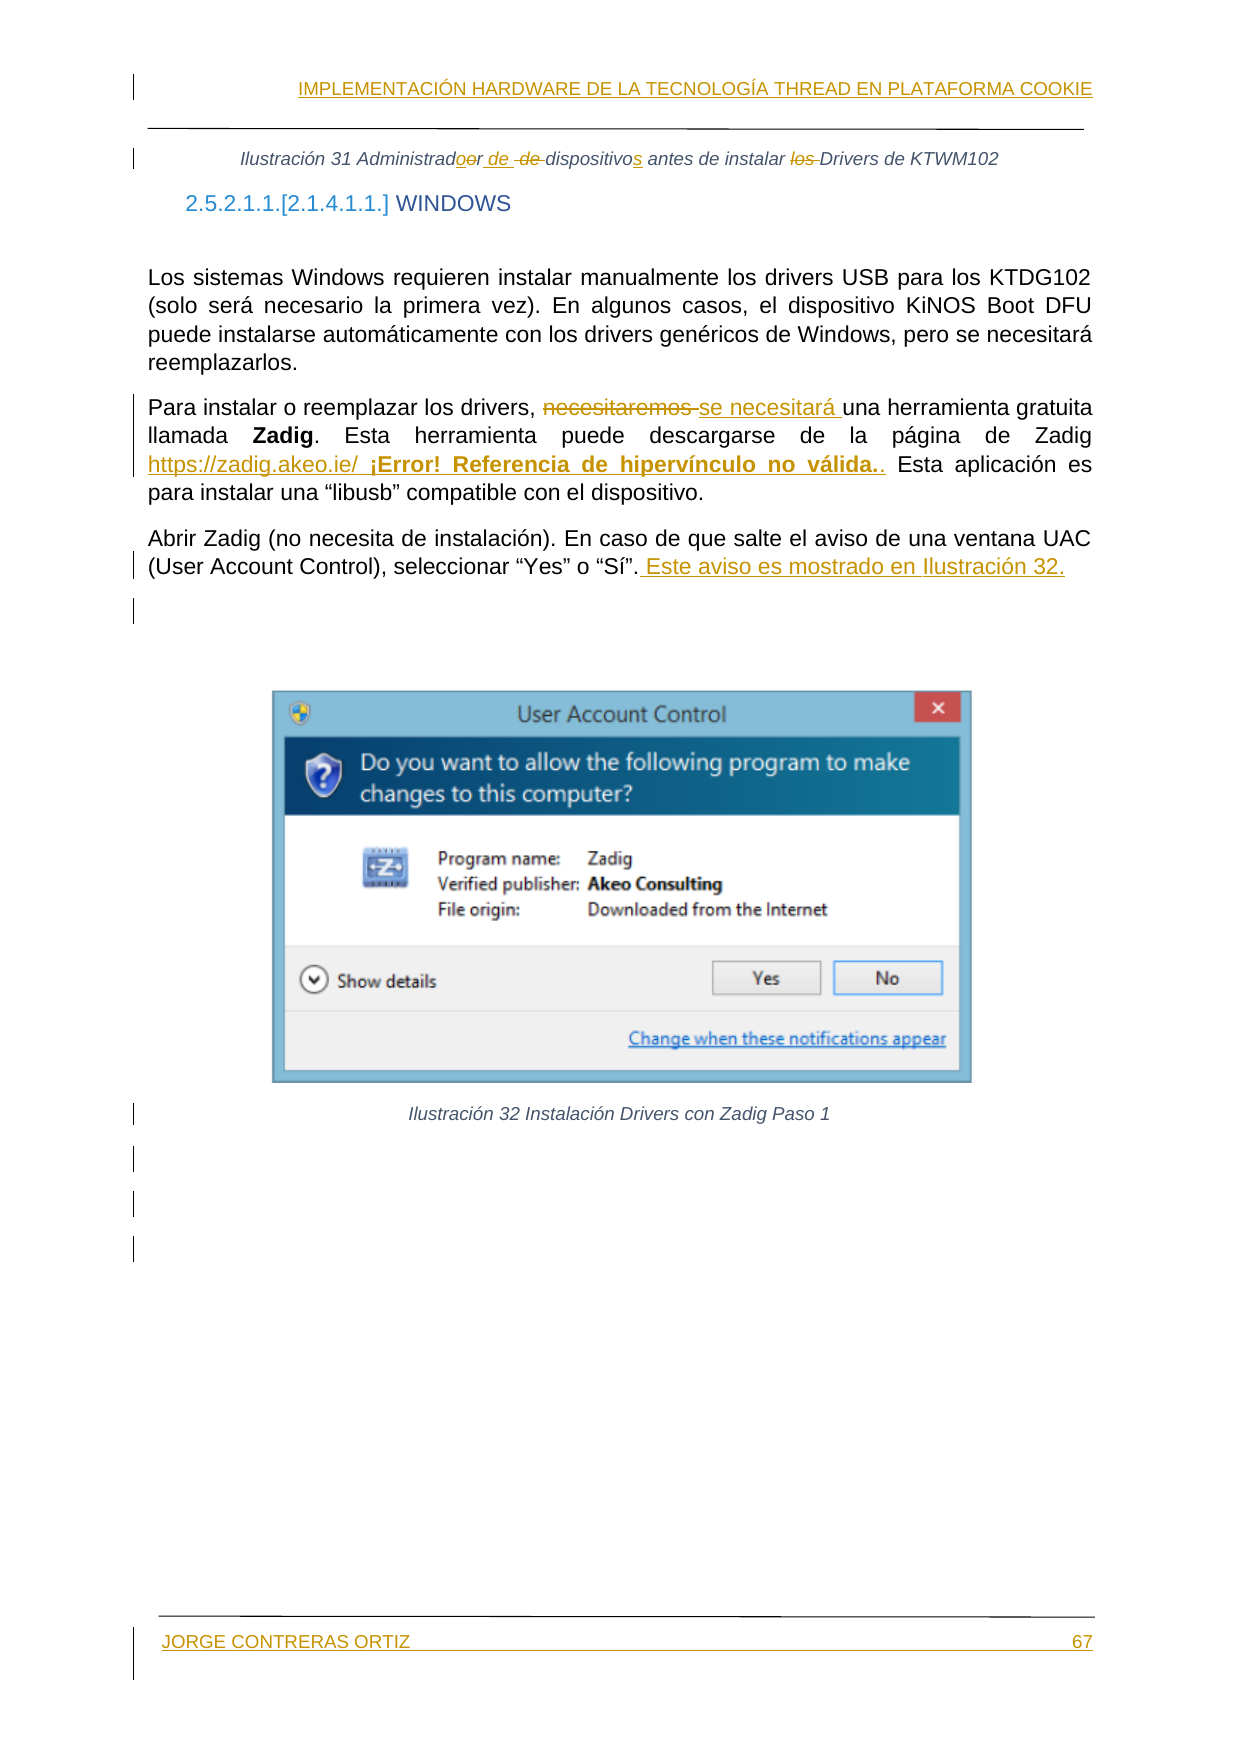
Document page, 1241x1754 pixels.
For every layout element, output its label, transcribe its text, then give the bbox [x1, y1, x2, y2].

text Ilustración Instalación Drivers con Zadig Paso 1 [148, 1103, 1092, 1125]
text Para instalar o reemplazar los drivers, una herramienta gratuita llamada Zadig. Esta herramienta puede descargarse de la página de Zadig Esta aplicación es para instalar una “libusb” compatible con el dispositivo. [148, 394, 1092, 506]
subtitle WINDOWS [185, 190, 1092, 216]
picture [268, 688, 972, 1083]
text Abrir Zadig (no necesita de instalación). En caso de que salte el aviso de una ventana UAC (User Account Control), seleccionar “Yes” o “Sí”. [148, 524, 1092, 579]
text Los sistemas Windows requieren instalar manualmente los drivers USB para los KTDG102 (solo será necesario la primera vez). En algunos casos, el dispositivo KiNOS Boot DFU puede instalarse automáticamente con los drivers genéricos de Windows, pero se necesitará reemplazarlos. [148, 264, 1092, 375]
text Ilustración Administradrdispositivo antes de instalar Drivers de KTWM102 [148, 148, 1092, 169]
